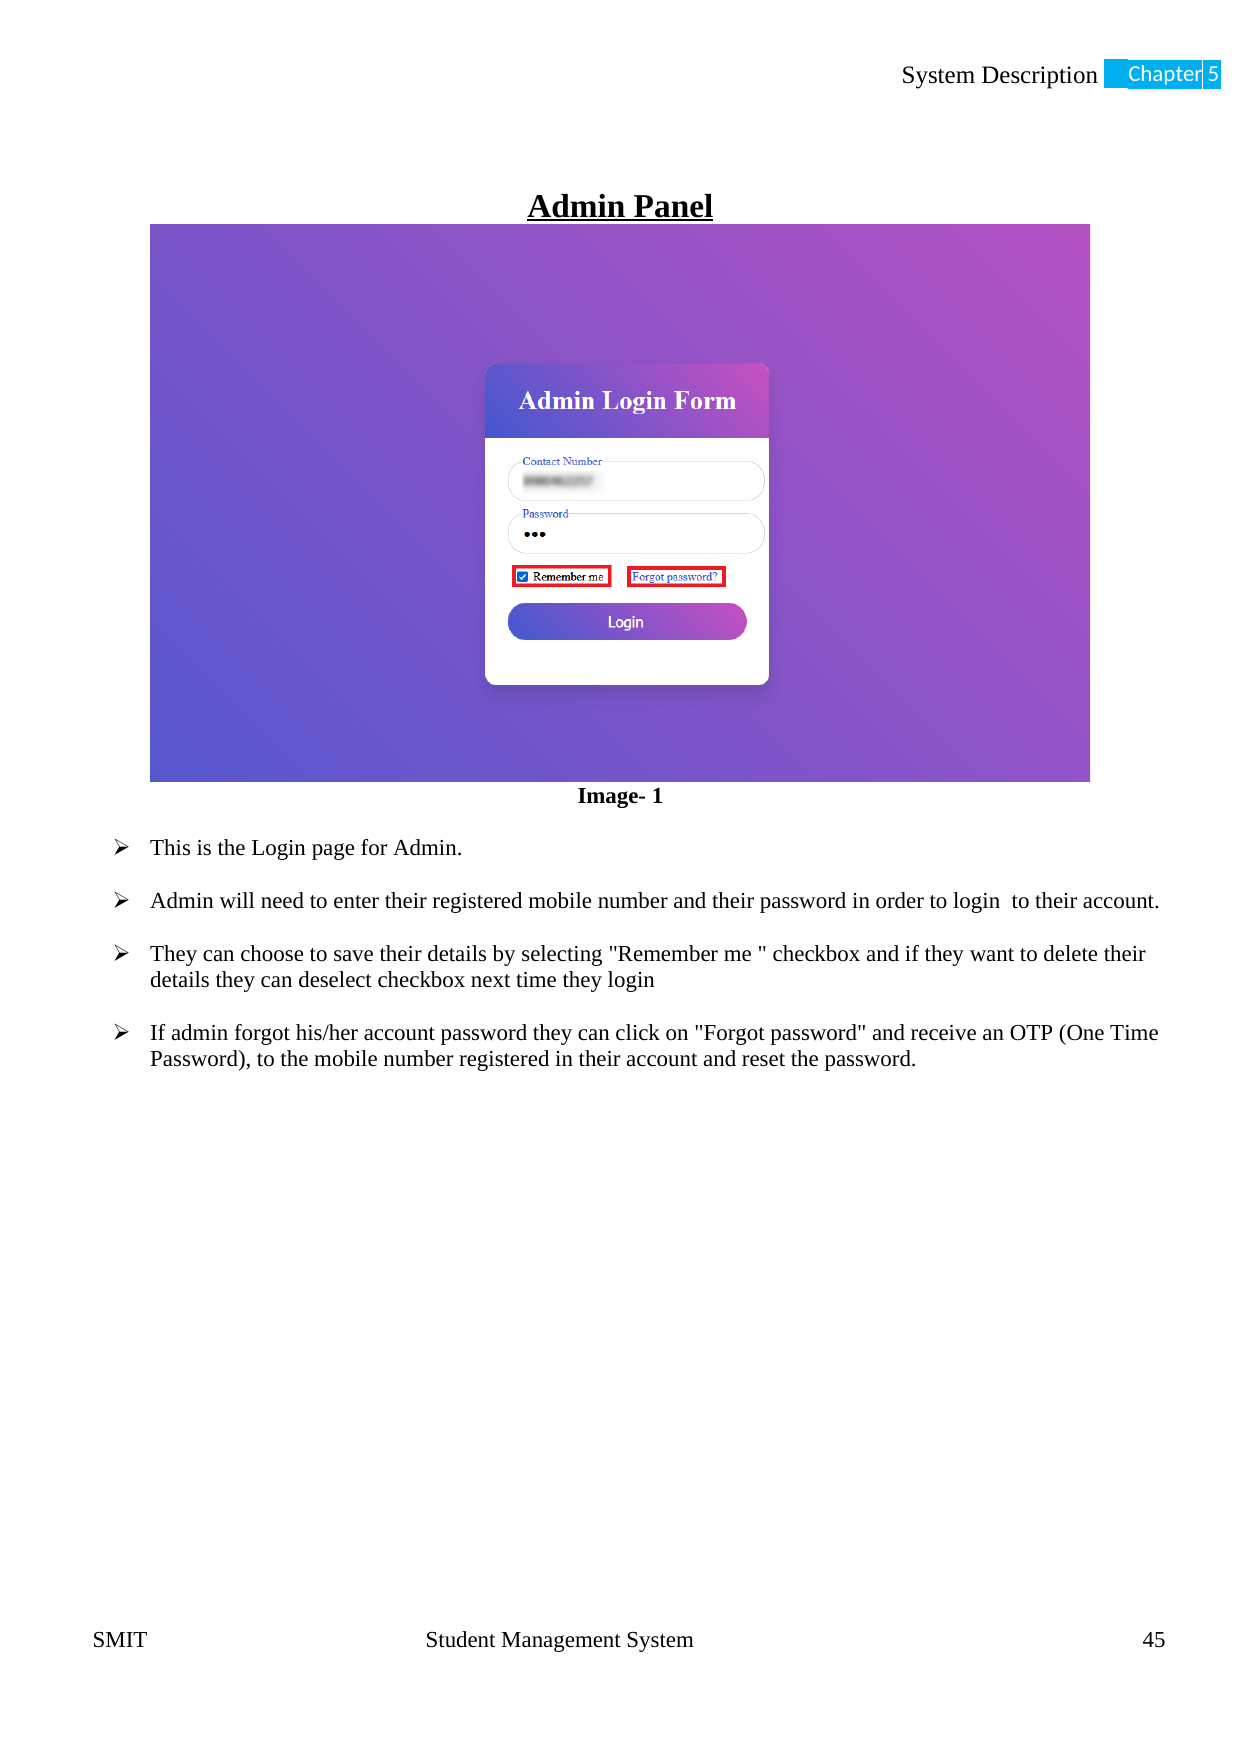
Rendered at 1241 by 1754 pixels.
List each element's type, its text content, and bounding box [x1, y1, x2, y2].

picture [150, 224, 1091, 782]
list Admin will need to enter their registered mobile number and their password in order to login to their account. [112, 887, 1165, 913]
text Image- 1 [75, 782, 1165, 808]
list This is the Login page for Admin. [112, 834, 1165, 861]
list If admin forgot his/her account password they can click on "Forgot password" and receive an OTP (One Time Password), to the mobile number registered in their account and reset the password. [112, 1019, 1165, 1072]
text Admin Panel [75, 186, 1165, 224]
list They can choose to save their details by selecting "Remember me " checkbox and if they want to delete their details they can deselect checkbox next time they login [112, 940, 1165, 993]
